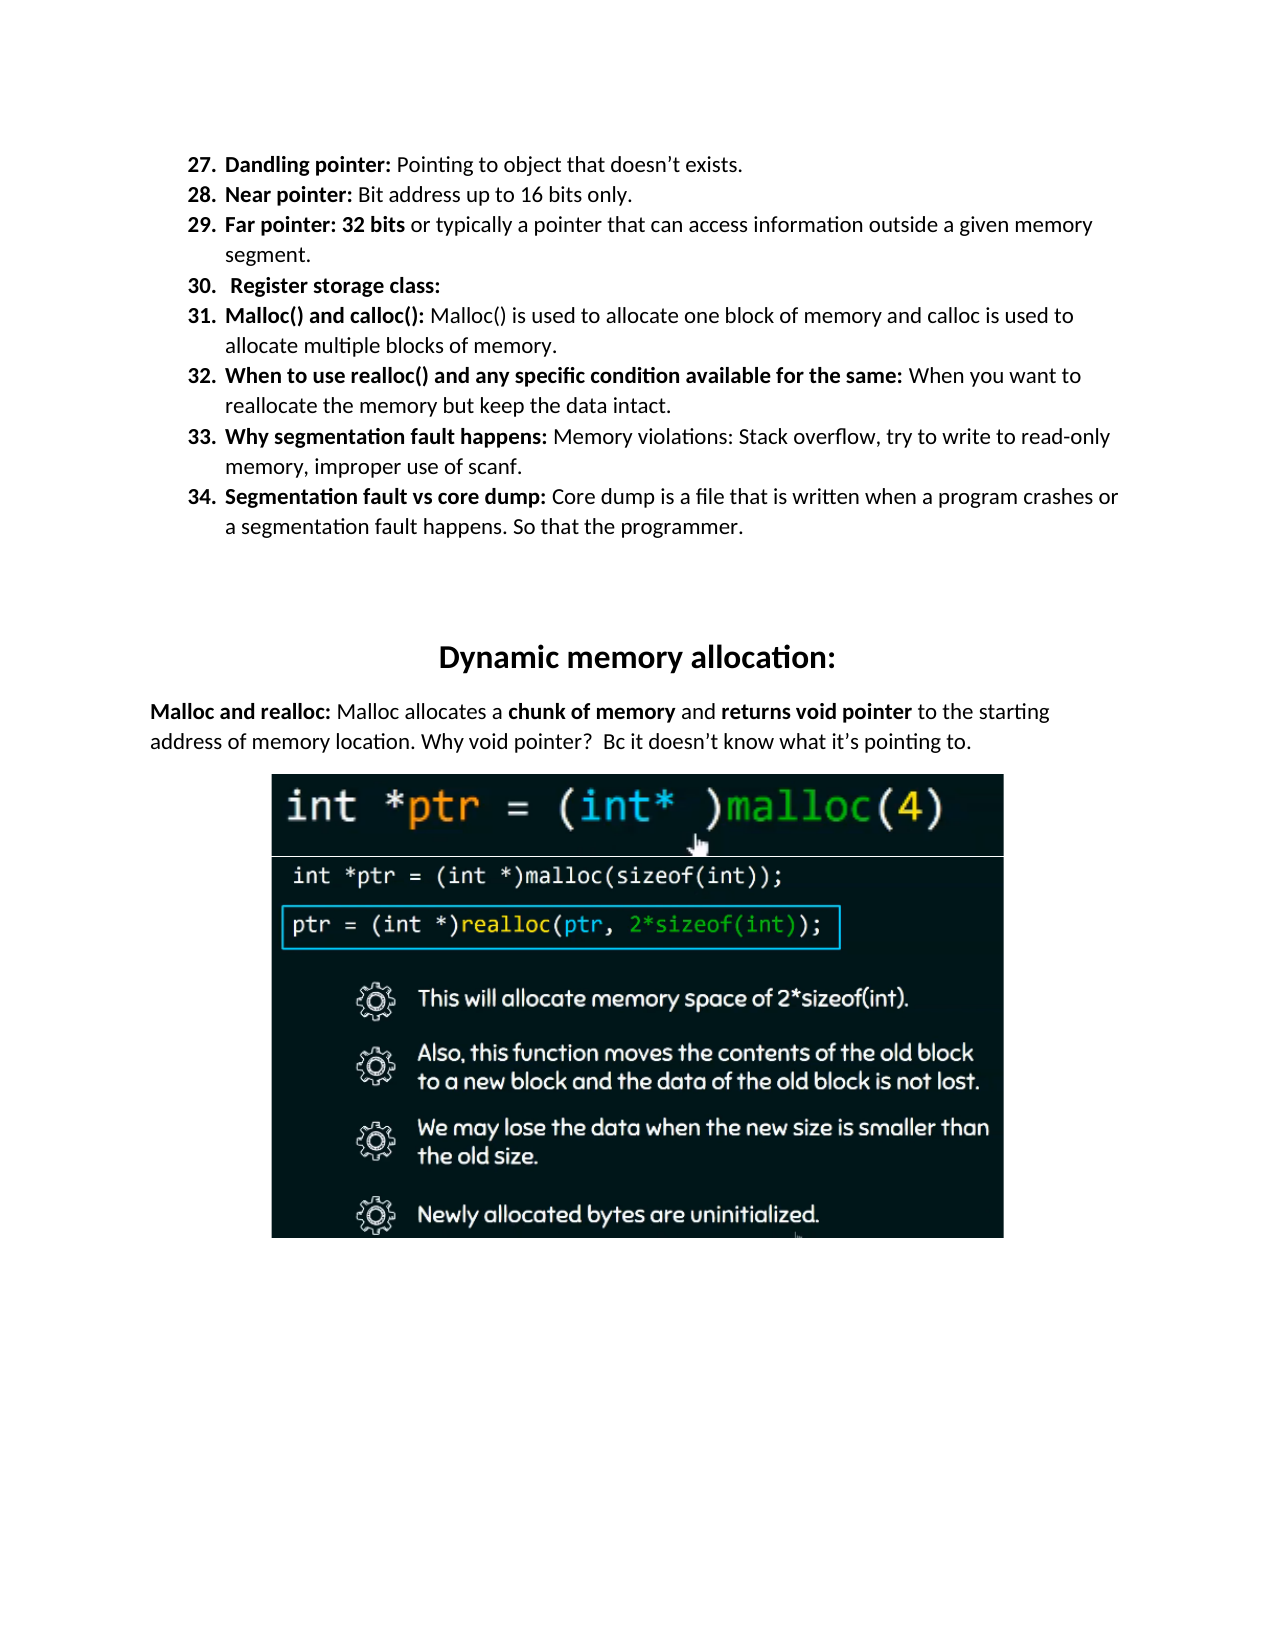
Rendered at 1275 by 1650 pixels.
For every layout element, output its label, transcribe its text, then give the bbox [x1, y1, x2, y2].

list Dandling pointer: Pointing to object that doesn’t exists. [187, 150, 1125, 178]
picture [271, 857, 1004, 1238]
list Segmentation fault vs core dump: Core dump is a file that is written when a program crashes or a segmentation fault happens. So that the programmer. [187, 482, 1125, 541]
list Near pointer: Bit address up to 16 bits only. [187, 180, 1125, 208]
list When to use realloc() and any specific condition available for the same: When you want to reallocate the memory but keep the data intact. [187, 361, 1125, 420]
list Why segmentation fault happens: Memory violations: Stack overflow, try to write to read-only memory, improper use of scanf. [187, 422, 1125, 480]
picture [271, 774, 1004, 856]
list Far pointer: 32 bits or typically a pointer that can access information outside a given memory segment. [187, 210, 1125, 269]
text Malloc and realloc: Malloc allocates a chunk of memory and returns void pointer to the starting address of memory location. Why void pointer? Bc it doesn’t know what it’s pointing to. [150, 697, 1125, 755]
list Malloc() and calloc(): Malloc() is used to allocate one block of memory and calloc is used to allocate multiple blocks of memory. [187, 301, 1125, 359]
text Dynamic memory allocation: [150, 636, 1125, 677]
list Register storage class: [187, 271, 1125, 299]
